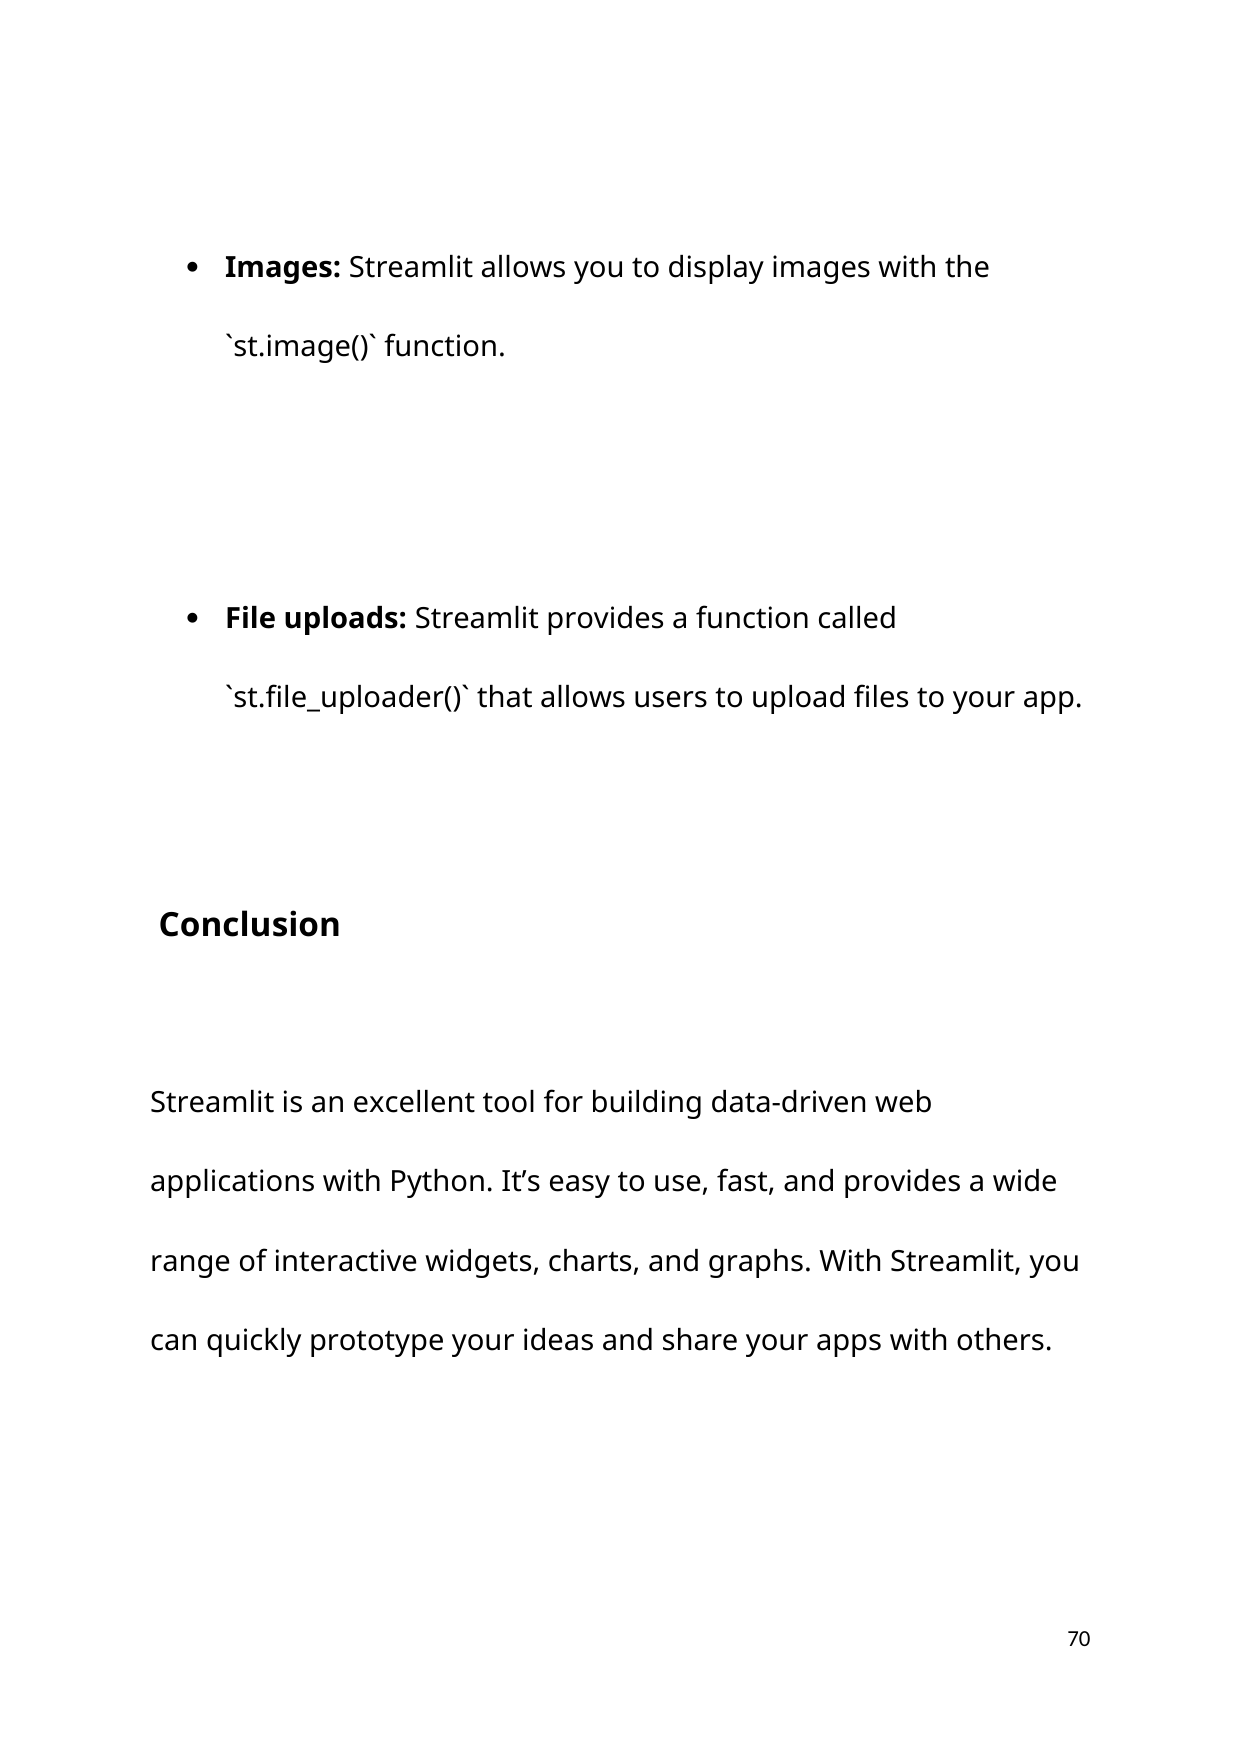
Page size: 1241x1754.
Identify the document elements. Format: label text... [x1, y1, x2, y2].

text Streamlit is an excellent tool for building data-driven web applications with Python. It’s easy to use, fast, and provides a wide range of interactive widgets, charts, and graphs. With Streamlit, you can quickly prototype your ideas and share your apps with others. [150, 1081, 1090, 1359]
text Conclusion [150, 901, 1090, 946]
list File uploads: Streamlit provides a function called `st.file_uploader()` that allows users to upload files to your app. [187, 597, 1090, 716]
list Images: Streamlit allows you to display images with the `st.image()` function. [187, 246, 1090, 365]
